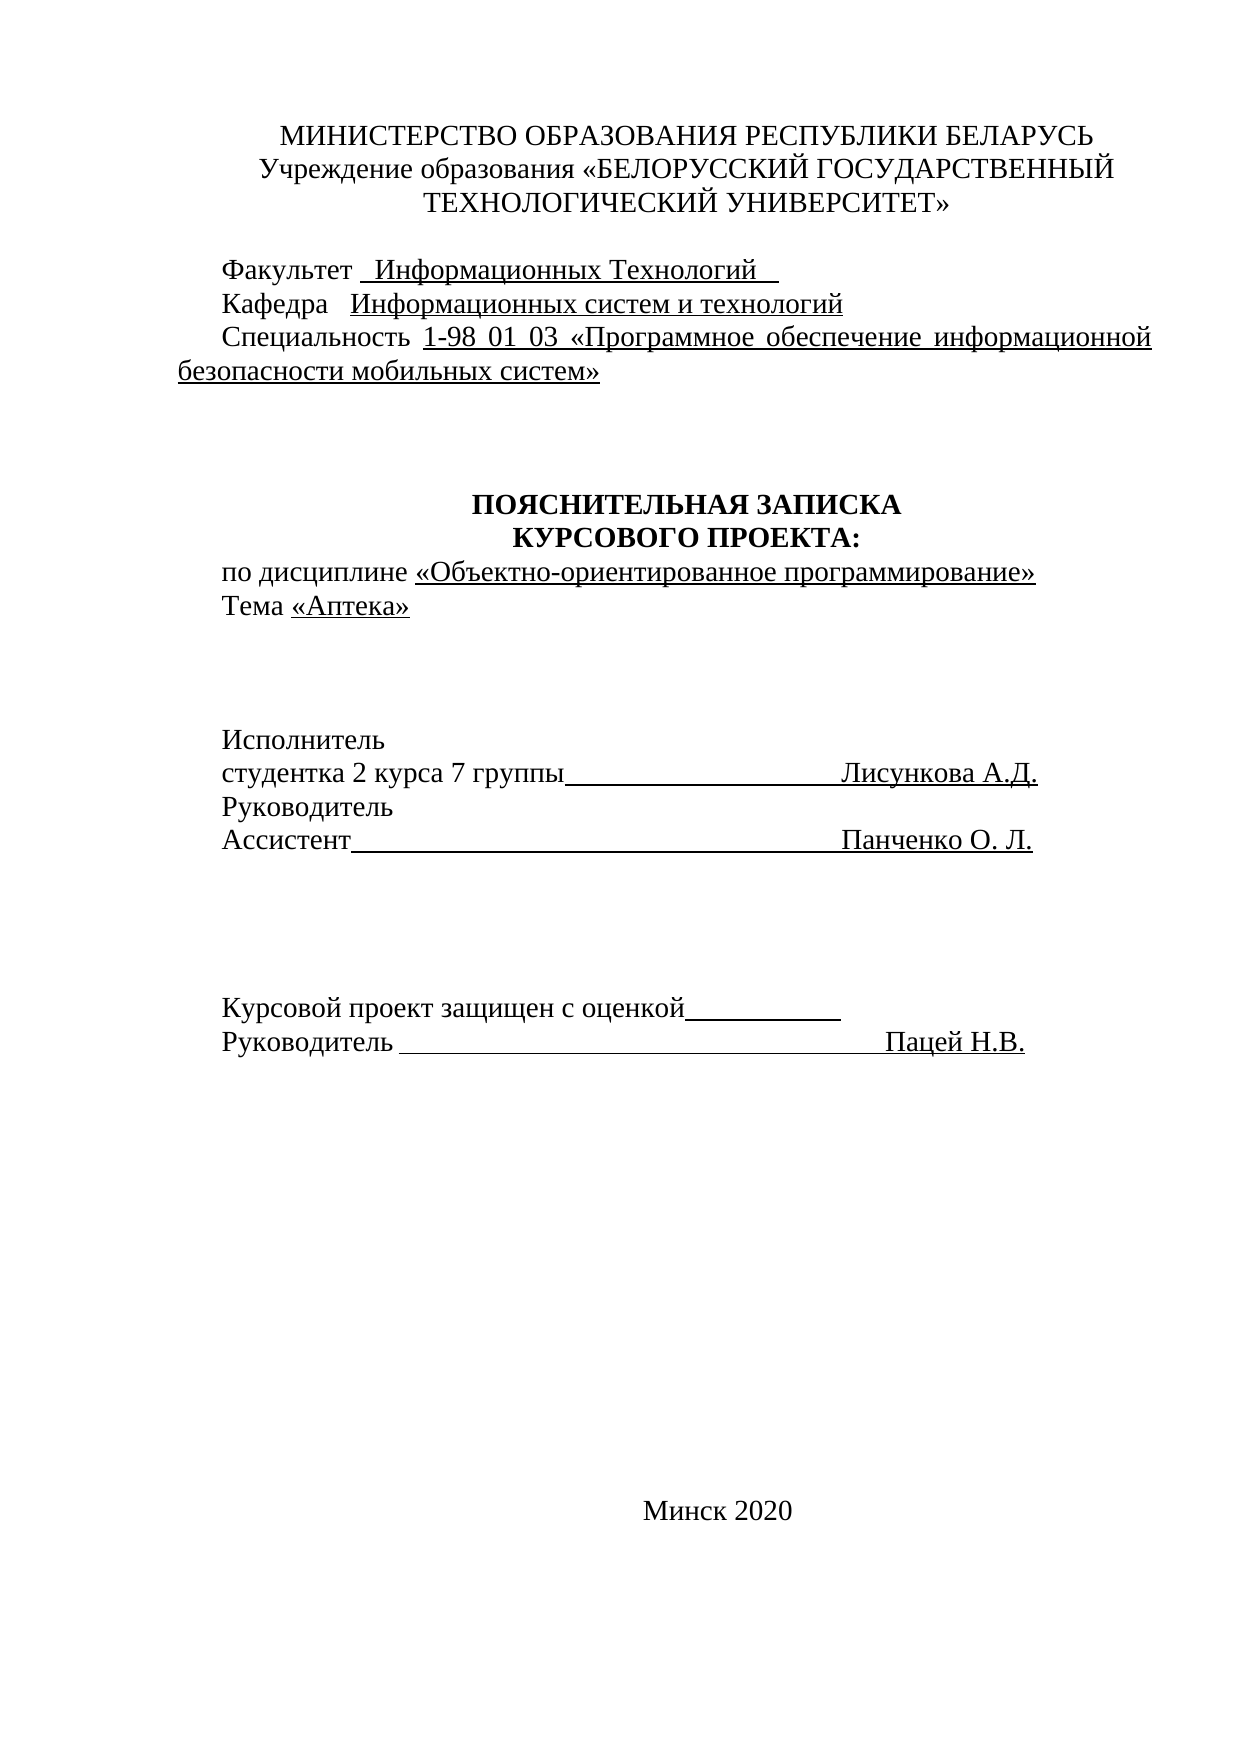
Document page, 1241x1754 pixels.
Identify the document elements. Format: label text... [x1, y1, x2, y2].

text по дисциплине «Объектно-ориентированное программирование» [177, 554, 1152, 588]
text Исполнитель [177, 722, 1152, 755]
text ПОЯСНИТЕЛЬНАЯ ЗАПИСКА [177, 487, 1152, 521]
text ТЕХНОЛОГИЧЕСКИЙ УНИВЕРСИТЕТ» [177, 185, 1152, 219]
text Курсовой проект защищен с оценкой [177, 990, 1152, 1024]
text Руководитель Пацей Н.В. [177, 1024, 1152, 1057]
text Факультет Информационных Технологий [177, 252, 1152, 286]
text Тема «Аптека» [177, 588, 1152, 621]
text МИНИСТЕРСТВО ОБРАЗОВАНИЯ РЕСПУБЛИКИ БЕЛАРУСЬ [177, 118, 1152, 152]
text Учреждение образования «БЕЛОРУССКИЙ ГОСУДАРСТВЕННЫЙ [177, 152, 1152, 185]
text КУРСОВОГО ПРОЕКТА: [177, 521, 1152, 554]
text Руководитель [177, 789, 1152, 822]
text Минск 2020 [177, 1493, 1152, 1527]
text Специальность 1-98 01 03 «Программное обеспечение информационной безопасности мобильных систем» [177, 319, 1152, 386]
text студентка 2 курса 7 группы Лисункова А.Д. [177, 755, 1152, 789]
text Кафедра Информационных систем и технологий [177, 286, 1152, 319]
text Ассистент Панченко О. Л. [177, 822, 1152, 856]
